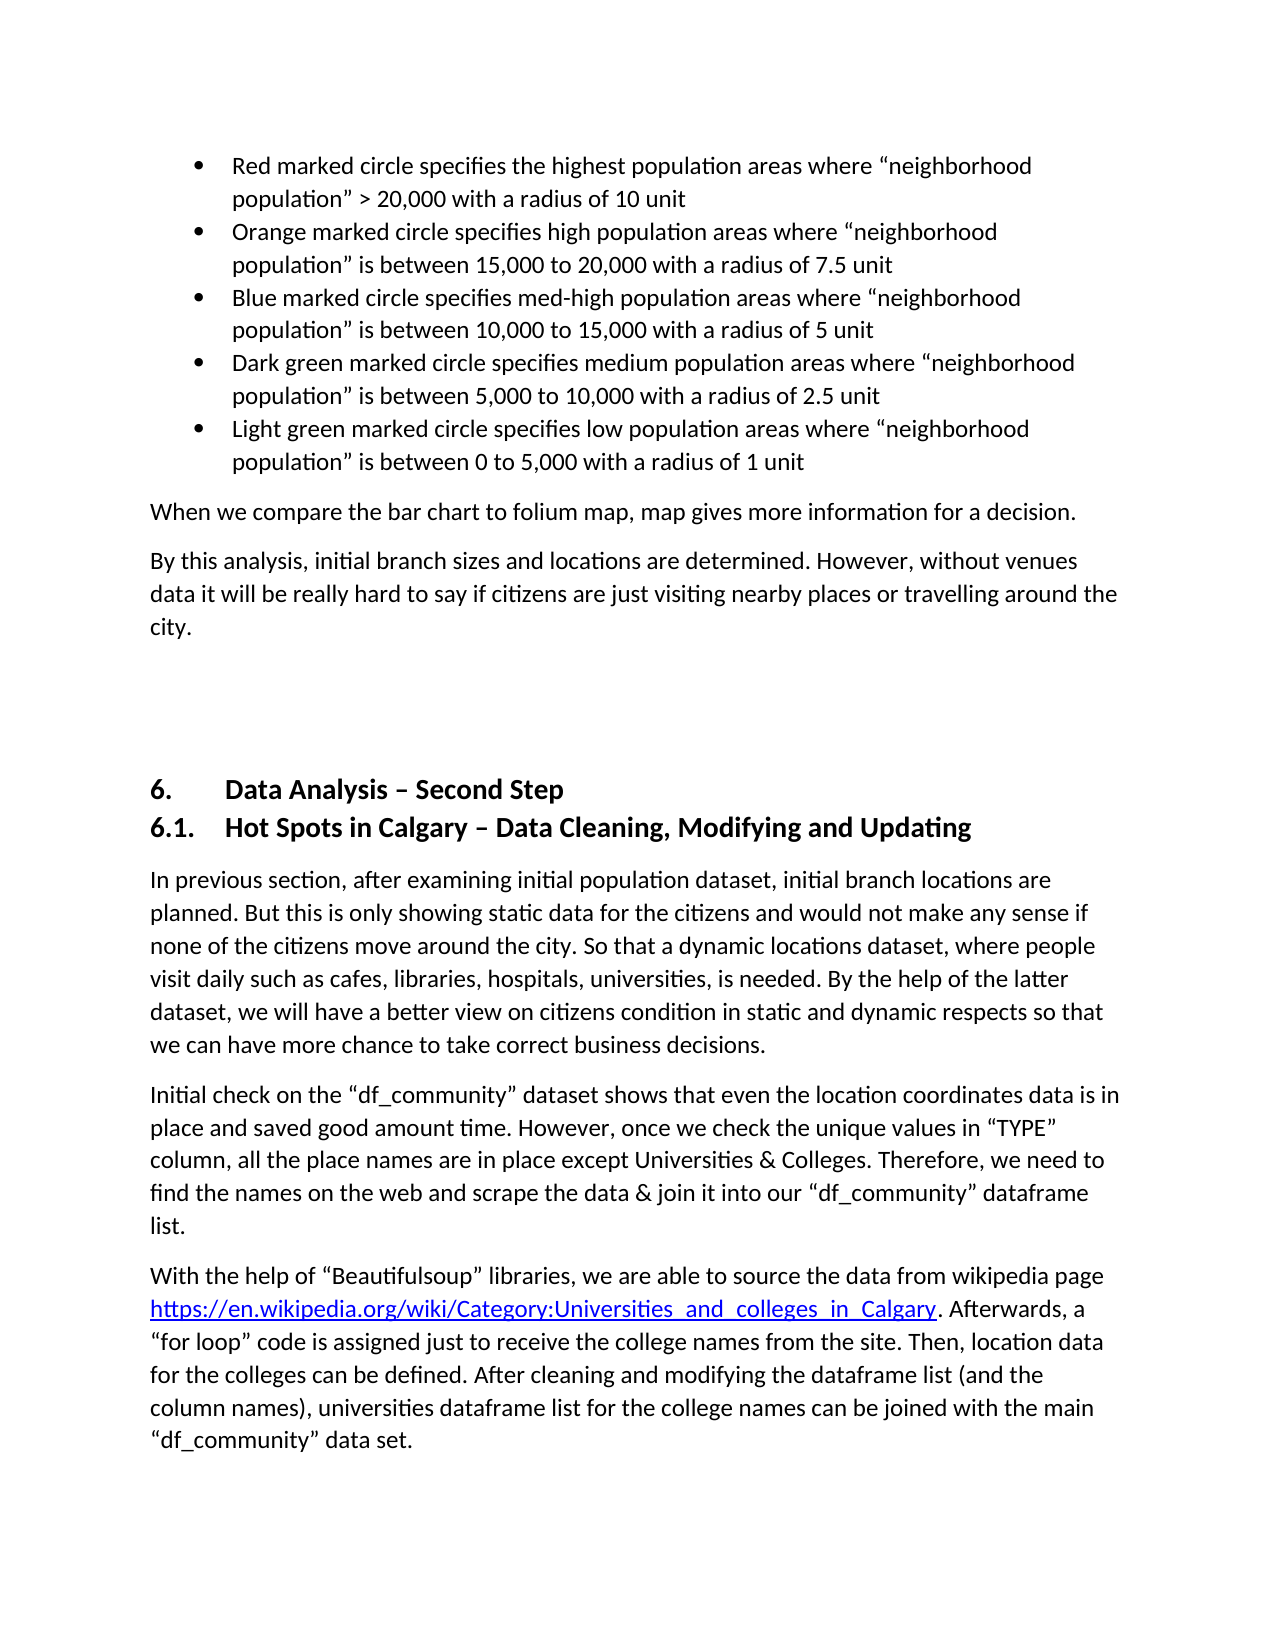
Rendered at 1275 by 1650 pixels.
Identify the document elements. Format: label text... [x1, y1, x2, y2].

list Dark green marked circle specifies medium population areas where “neighborhood population” is between 5,000 to 10,000 with a radius of 2.5 unit [194, 347, 1125, 411]
text When we compare the bar chart to folium map, map gives more information for a decision. [150, 496, 1125, 526]
list Orange marked circle specifies high population areas where “neighborhood population” is between 15,000 to 20,000 with a radius of 7.5 unit [194, 216, 1125, 279]
text With the help of “Beautifulsoup” libraries, we are able to source the data from wikipedia page https://en.wikipedia.org/wiki/Category:Universities_and_colleges_in_Calgary. Afterwards, a “for loop” code is assigned just to receive the college names from the site. Then, location data for the colleges can be defined. After cleaning and modifying the dataframe list (and the column names), universities dataframe list for the college names can be joined with the main “df_community” data set. [150, 1260, 1125, 1455]
list Red marked circle specifies the highest population areas where “neighborhood population” > 20,000 with a radius of 10 unit [194, 150, 1125, 213]
text In previous section, after examining initial population dataset, initial branch locations are planned. But this is only showing static data for the citizens and would not make any sense if none of the citizens move around the city. So that a dynamic locations dataset, where people visit daily such as cafes, libraries, hospitals, universities, is needed. By the help of the latter dataset, we will have a better view on citizens condition in static and dynamic respects so that we can have more chance to take correct business decisions. [150, 864, 1125, 1060]
text Initial check on the “df_community” dataset shows that even the location coordinates data is in place and saved good amount time. However, once we check the unique values in “TYPE” column, all the place names are in place except Universities & Colleges. Therefore, we need to find the names on the web and scrape the data & join it into our “df_community” dataframe list. [150, 1079, 1125, 1241]
text By this analysis, initial branch sizes and locations are determined. However, without venues data it will be really hard to say if citizens are just visiting nearby places or travelling around the city. [150, 545, 1125, 642]
list Data Analysis – Second Step [150, 771, 1125, 807]
list Hot Spots in Calgary – Data Cleaning, Modifying and Updating [150, 809, 1125, 845]
list Blue marked circle specifies med-high population areas where “neighborhood population” is between 10,000 to 15,000 with a radius of 5 unit [194, 282, 1125, 345]
list Light green marked circle specifies low population areas where “neighborhood population” is between 0 to 5,000 with a radius of 1 unit [194, 413, 1125, 477]
